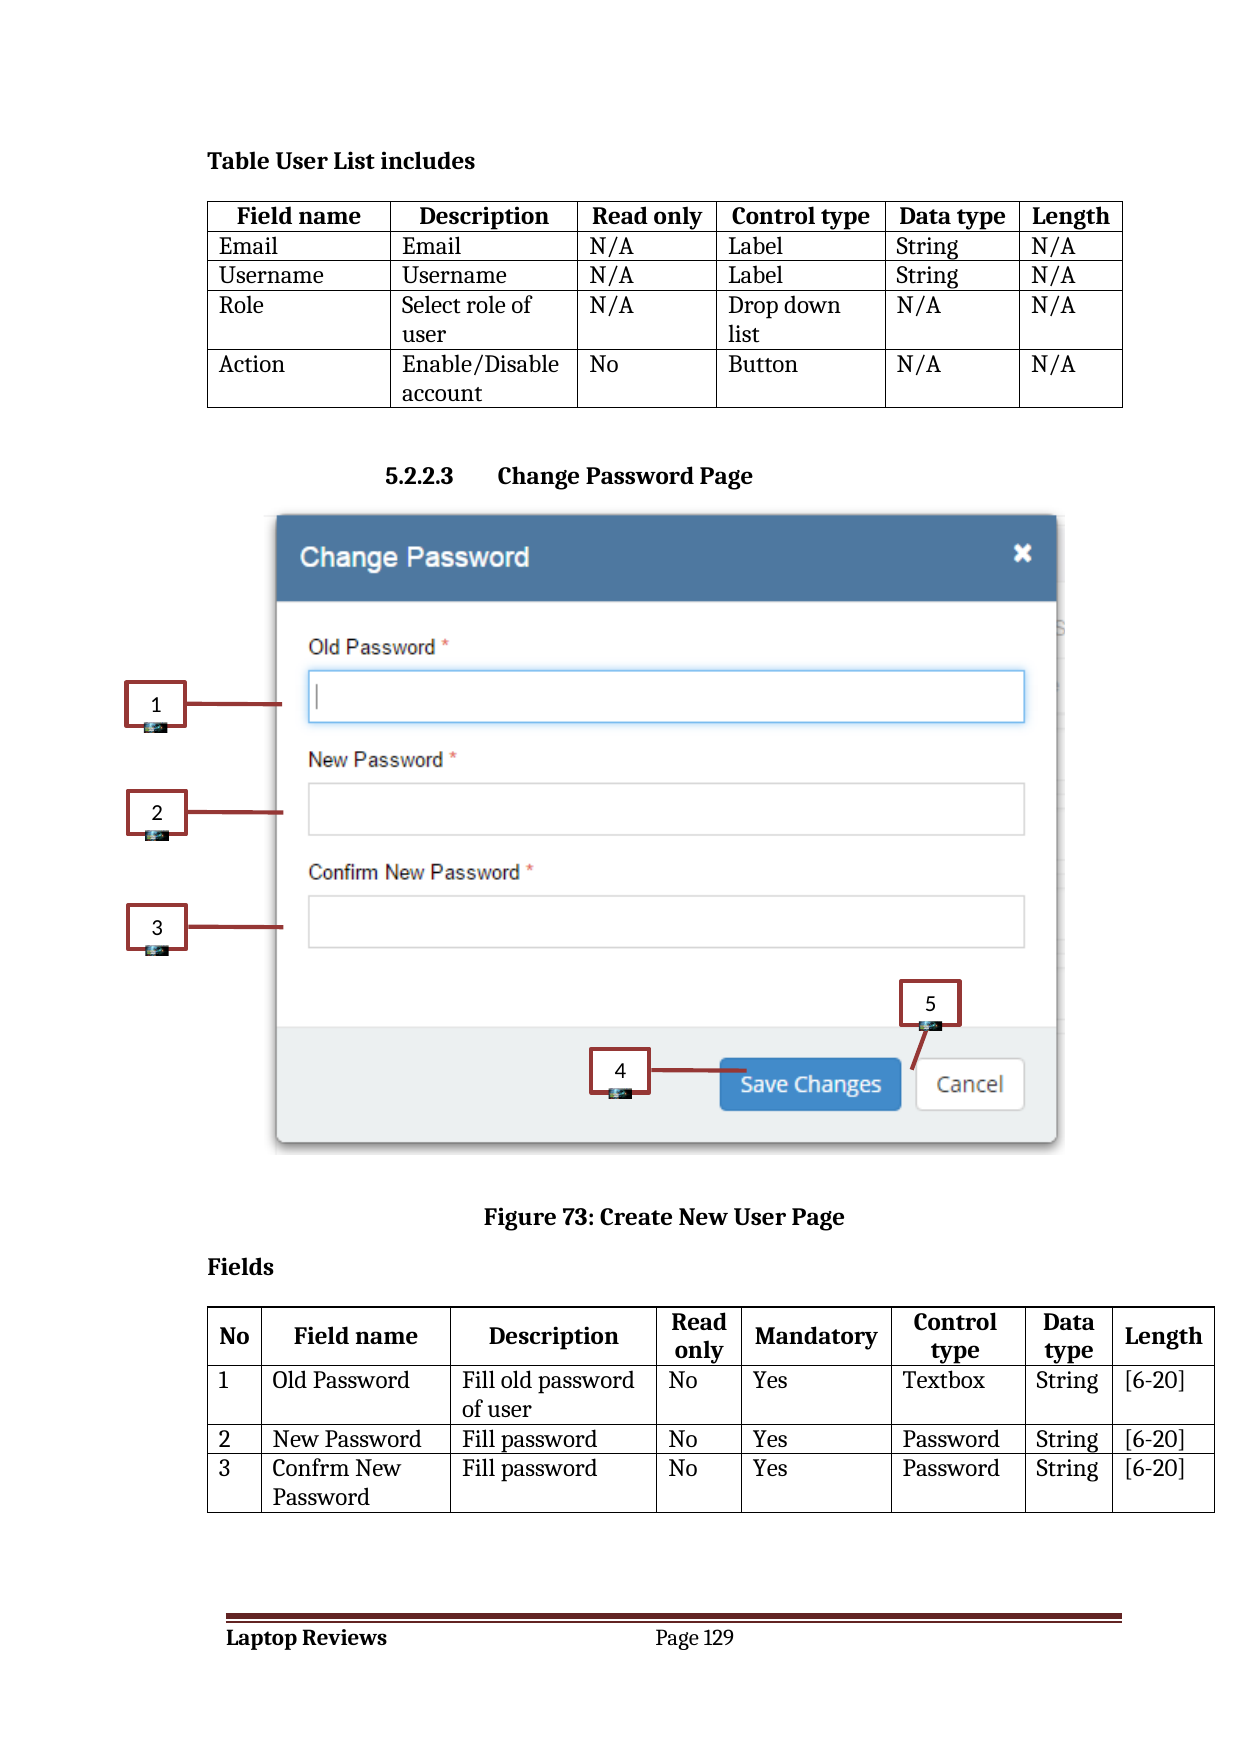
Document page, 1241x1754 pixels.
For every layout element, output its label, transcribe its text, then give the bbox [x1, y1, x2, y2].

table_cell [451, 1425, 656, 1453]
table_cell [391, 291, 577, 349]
text Fields [207, 1252, 1122, 1281]
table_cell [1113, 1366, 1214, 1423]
picture [263, 503, 1065, 1155]
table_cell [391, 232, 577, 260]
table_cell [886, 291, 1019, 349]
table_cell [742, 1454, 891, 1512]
text Table User List includes [207, 147, 1122, 176]
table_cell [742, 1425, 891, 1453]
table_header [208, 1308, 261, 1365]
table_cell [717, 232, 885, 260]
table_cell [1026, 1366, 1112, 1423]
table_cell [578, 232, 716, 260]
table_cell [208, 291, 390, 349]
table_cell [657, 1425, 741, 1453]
subtitle Change Password Page [385, 462, 1122, 491]
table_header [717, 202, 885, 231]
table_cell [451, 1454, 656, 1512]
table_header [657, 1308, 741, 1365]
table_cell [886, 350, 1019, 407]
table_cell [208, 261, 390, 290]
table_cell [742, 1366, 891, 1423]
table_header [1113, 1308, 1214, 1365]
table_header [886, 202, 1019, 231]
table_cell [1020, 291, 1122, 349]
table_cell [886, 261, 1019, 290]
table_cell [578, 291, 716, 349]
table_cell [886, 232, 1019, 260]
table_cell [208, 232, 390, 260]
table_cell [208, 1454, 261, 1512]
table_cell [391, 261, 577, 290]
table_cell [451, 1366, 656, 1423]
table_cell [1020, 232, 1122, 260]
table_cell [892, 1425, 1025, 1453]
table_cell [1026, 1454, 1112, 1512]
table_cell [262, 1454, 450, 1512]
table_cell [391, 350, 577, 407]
picture [145, 945, 169, 956]
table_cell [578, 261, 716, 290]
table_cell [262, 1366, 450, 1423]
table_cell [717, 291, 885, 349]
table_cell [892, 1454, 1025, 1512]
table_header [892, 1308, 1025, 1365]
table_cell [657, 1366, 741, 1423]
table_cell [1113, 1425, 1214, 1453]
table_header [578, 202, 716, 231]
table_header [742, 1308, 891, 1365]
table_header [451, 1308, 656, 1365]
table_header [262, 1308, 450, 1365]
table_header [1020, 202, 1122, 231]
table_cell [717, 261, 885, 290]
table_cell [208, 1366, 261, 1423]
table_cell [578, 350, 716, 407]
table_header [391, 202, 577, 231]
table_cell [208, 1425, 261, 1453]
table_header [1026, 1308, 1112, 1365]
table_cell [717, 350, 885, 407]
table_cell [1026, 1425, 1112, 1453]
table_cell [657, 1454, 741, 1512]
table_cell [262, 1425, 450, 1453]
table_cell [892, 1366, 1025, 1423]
picture [145, 830, 169, 841]
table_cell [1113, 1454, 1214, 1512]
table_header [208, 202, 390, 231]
text Figure 73: Create New User Page [207, 1203, 1122, 1232]
picture [143, 722, 168, 733]
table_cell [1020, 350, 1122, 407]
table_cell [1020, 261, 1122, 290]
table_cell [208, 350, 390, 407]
